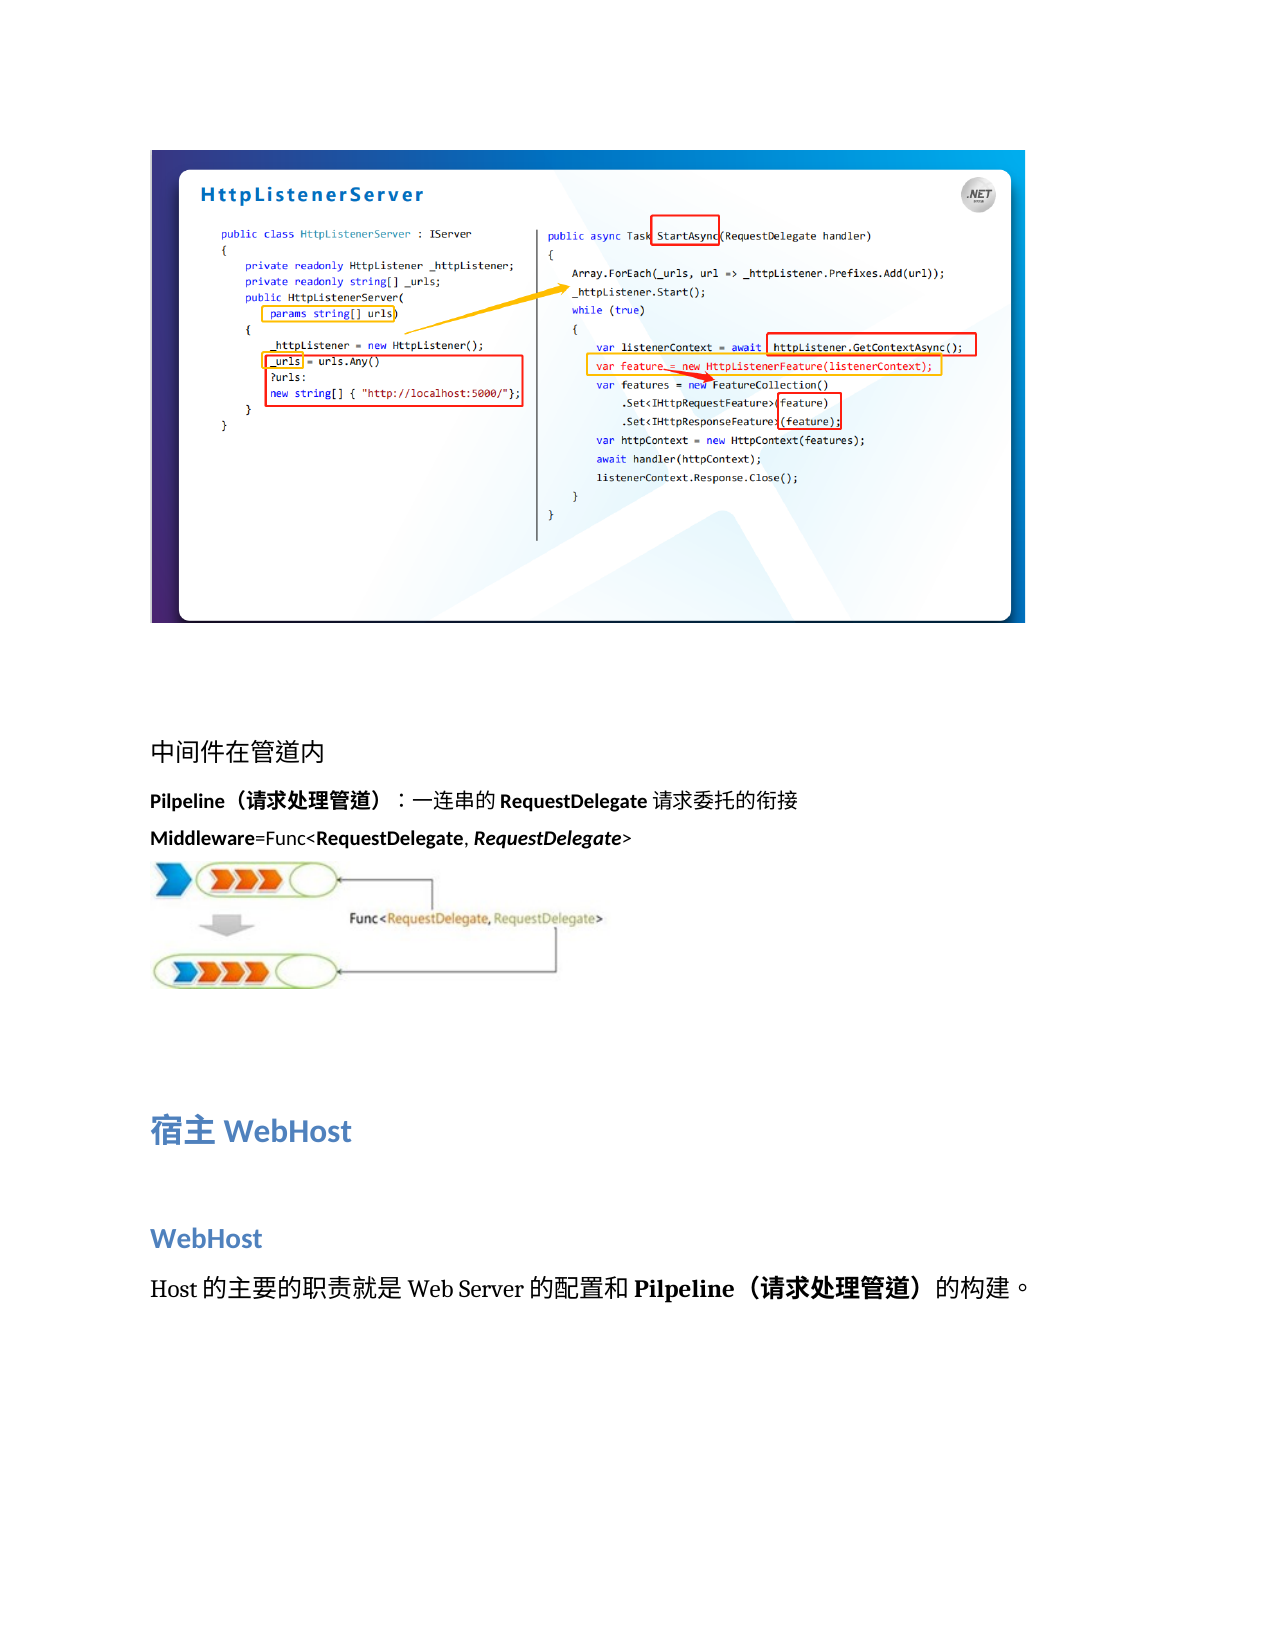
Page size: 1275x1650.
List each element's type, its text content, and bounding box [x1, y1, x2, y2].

picture [150, 150, 1025, 623]
subtitle 宿主WebHost [150, 1106, 1125, 1152]
subtitle WebHost [150, 1220, 1125, 1256]
text Pilpeline（请求处理管道）：一连串的RequestDelegate请求委托的衔接 [150, 786, 1125, 815]
text Middleware=Func<RequestDelegate, RequestDelegate> [150, 825, 1125, 851]
picture [150, 861, 613, 989]
text Host的主要的职责就是Web Server的配置和Pilpeline（请求处理管道）的构建。 [150, 1274, 1125, 1303]
text 中间件在管道内 [150, 739, 1125, 768]
